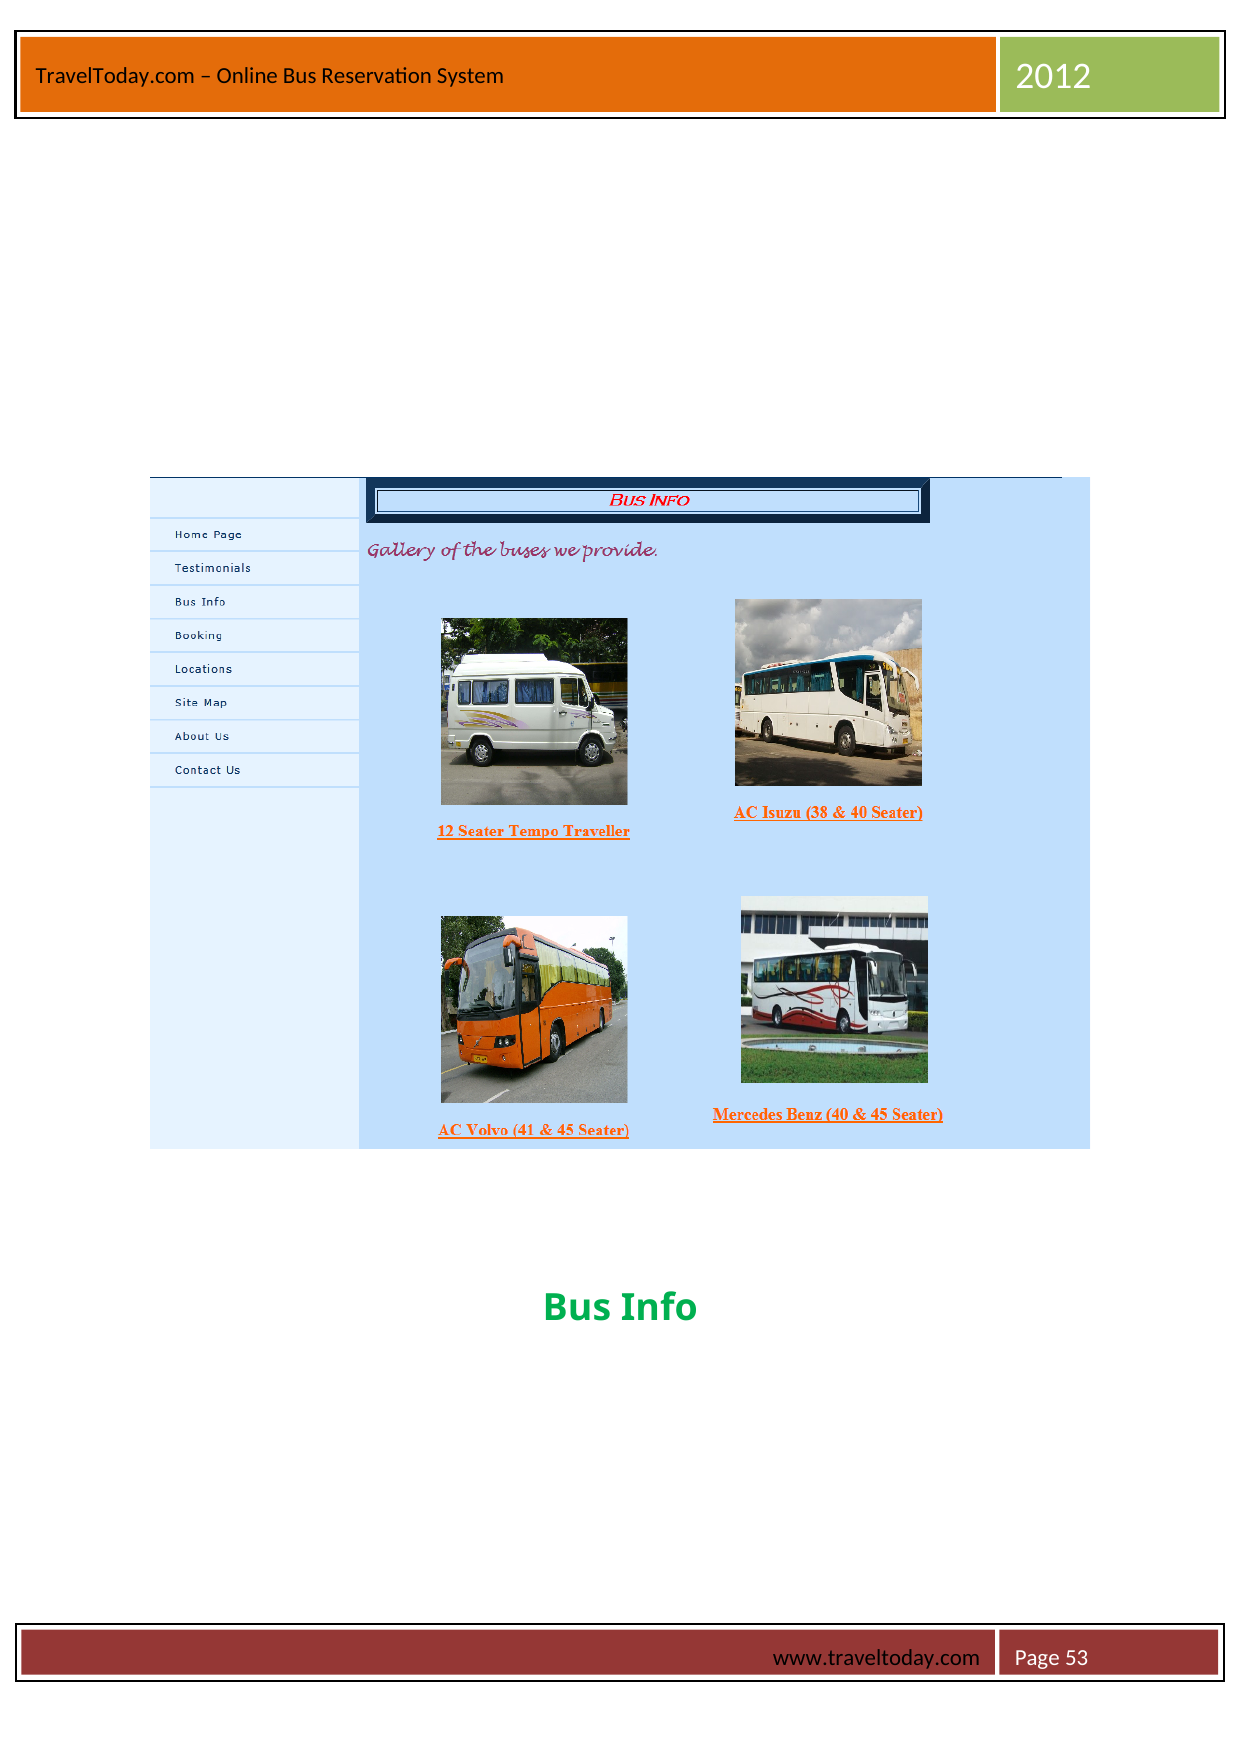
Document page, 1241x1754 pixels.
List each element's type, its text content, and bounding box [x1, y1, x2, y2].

picture [150, 477, 1091, 1149]
text Bus Info [150, 1280, 1090, 1331]
